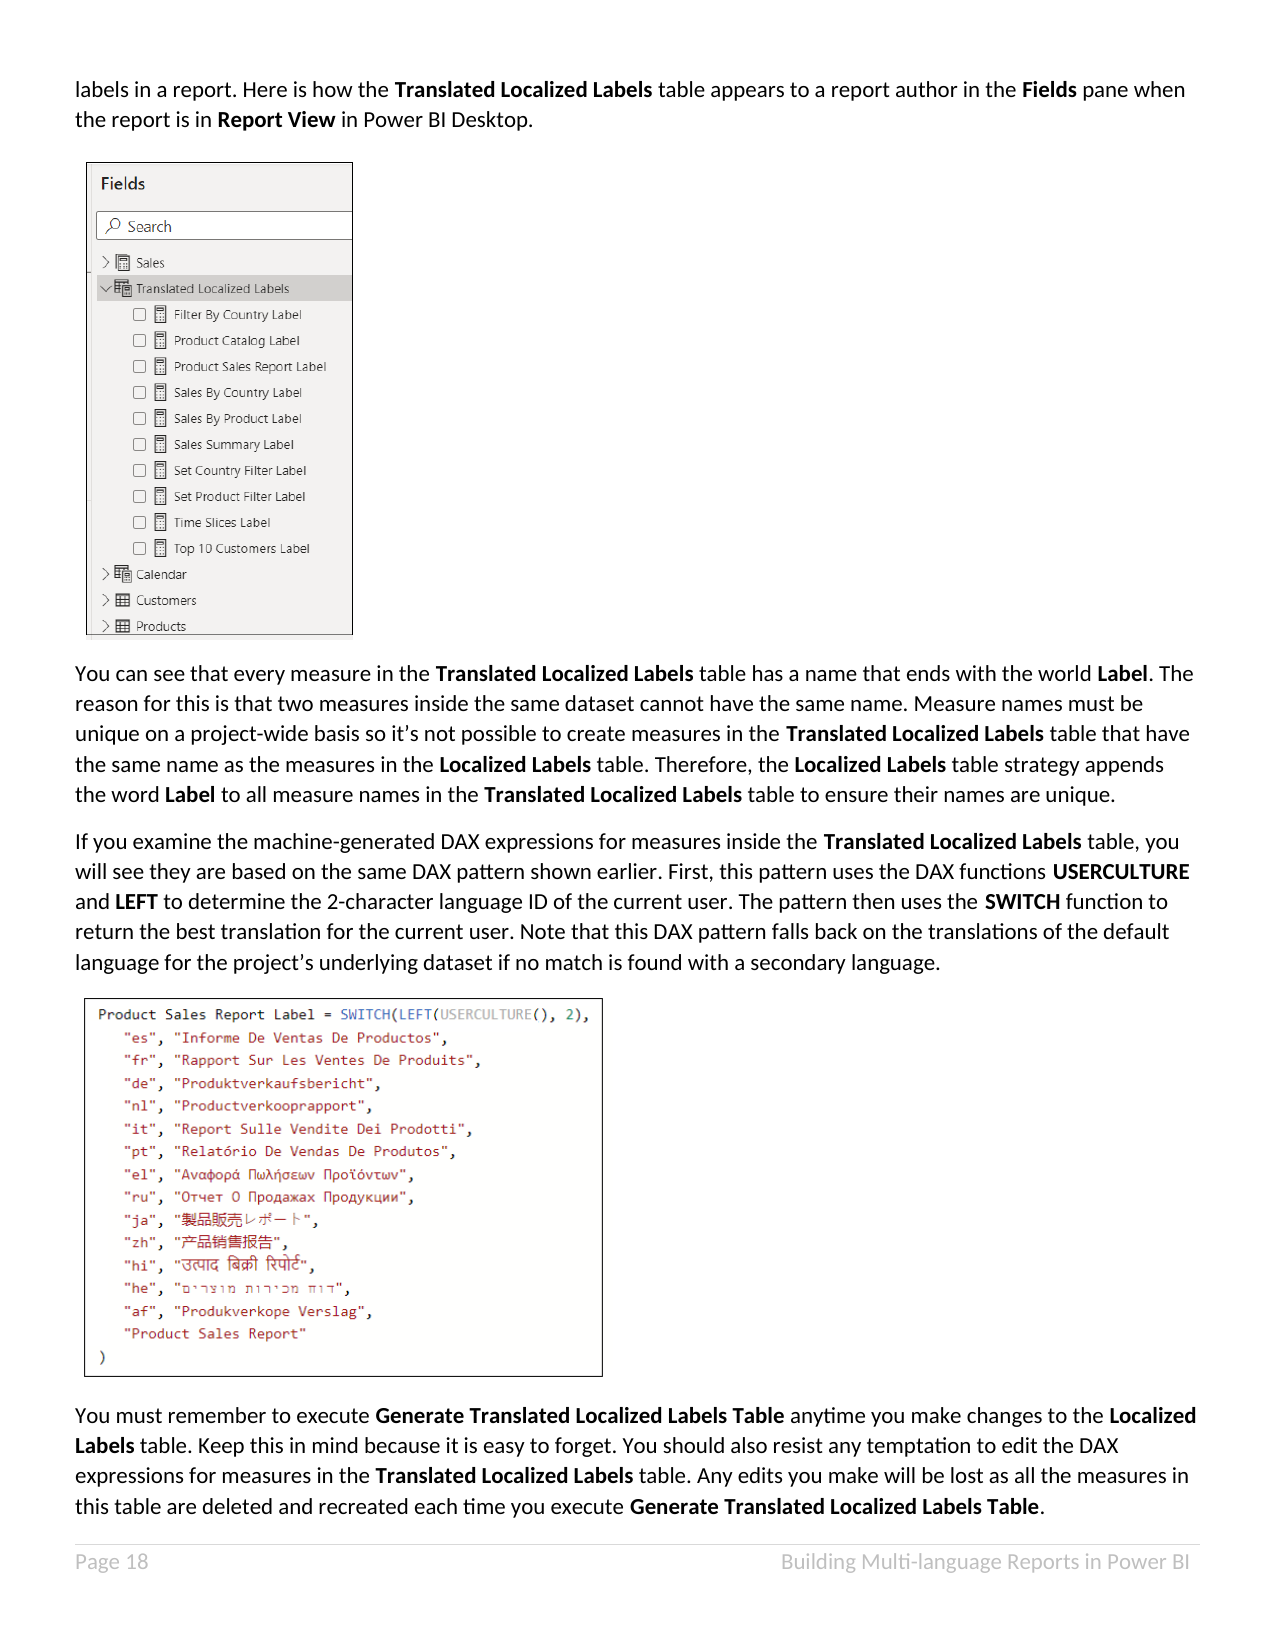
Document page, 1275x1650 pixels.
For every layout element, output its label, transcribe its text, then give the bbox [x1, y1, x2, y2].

picture [75, 994, 614, 1383]
text You must remember to execute Generate Translated Localized Labels Table anytime you make changes to the Localized Labels table. Keep this in mind because it is easy to forget. You should also resist any temptation to edit the DAX expressions for measures in the Translated Localized Labels table. Any edits you make will be lost as all the measures in this table are deleted and recreated each time you execute Generate Translated Localized Labels Table. [75, 1401, 1200, 1520]
text If you examine the machine-generated DAX expressions for measures inside the Translated Localized Labels table, you will see they are based on the same DAX pattern shown earlier. First, this pattern uses the DAX functions USERCULTURE and LEFT to determine the 2-character language ID of the current user. The pattern then uses the SWITCH function to return the best translation for the current user. Note that this DAX pattern falls back on the translations of the default language for the project’s underlying dataset if no match is found with a secondary language. [75, 827, 1200, 976]
picture [75, 152, 357, 641]
text You can see that every measure in the Translated Localized Labels table has a name that ends with the world Label. The reason for this is that two measures inside the same dataset cannot have the same name. Measure names must be unique on a project-wide basis so it’s not possible to create measures in the Translated Localized Labels table that have the same name as the measures in the Localized Labels table. Therefore, the Localized Labels table strategy appends the word Label to all measure names in the Translated Localized Labels table to ensure their names are unique. [75, 659, 1200, 808]
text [75, 75, 1200, 133]
